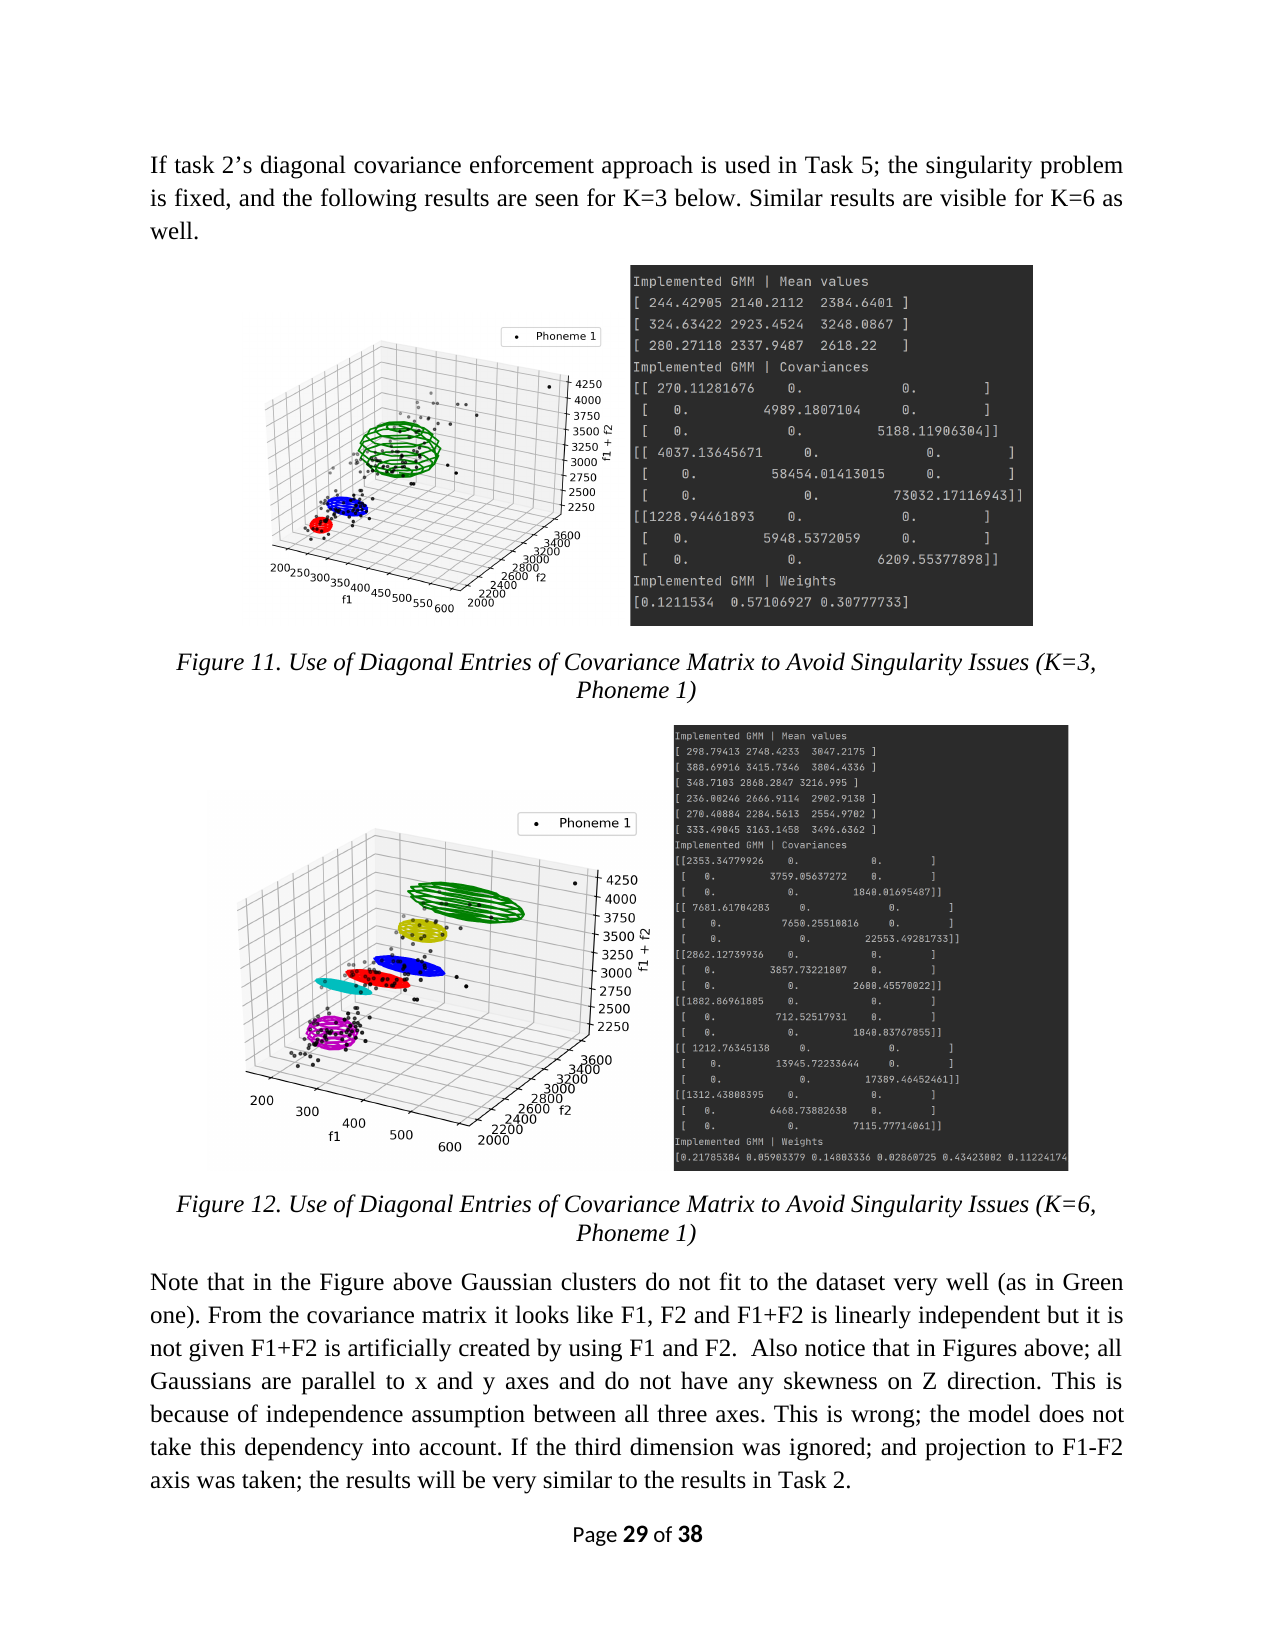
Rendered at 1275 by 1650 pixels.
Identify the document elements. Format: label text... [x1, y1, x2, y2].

text Figure 11. Use of Diagonal Entries of Covariance Matrix to Avoid Singularity Issues (K=3, Phoneme 1) [150, 647, 1125, 704]
picture [242, 312, 625, 626]
picture [630, 265, 1033, 626]
text If task 2’s diagonal covariance enforcement approach is used in Task 5; the singularity problem is fixed, and the following results are seen for K=3 below. Similar results are visible for K=6 as well. [150, 150, 1125, 245]
text Figure 12. Use of Diagonal Entries of Covariance Matrix to Avoid Singularity Issues (K=6, Phoneme 1) [150, 1189, 1125, 1247]
text Note that in the Figure above Gaussian clusters do not fit to the dataset very well (as in Green one). From the covariance matrix it looks like F1, F2 and F1+F2 is linearly independent but it is not given F1+F2 is artificially created by using F1 and F2. Also notice that in Figures above; all Gaussians are parallel to x and y axes and do not have any skewness on Z direction. This is because of independence assumption between all three axes. This is wrong; the model does not take this dependency into account. If the third dimension was ignored; and projection to F1-F2 axis was taken; the results will be very similar to the results in Task 2. [150, 1267, 1125, 1494]
picture [206, 725, 1069, 1171]
